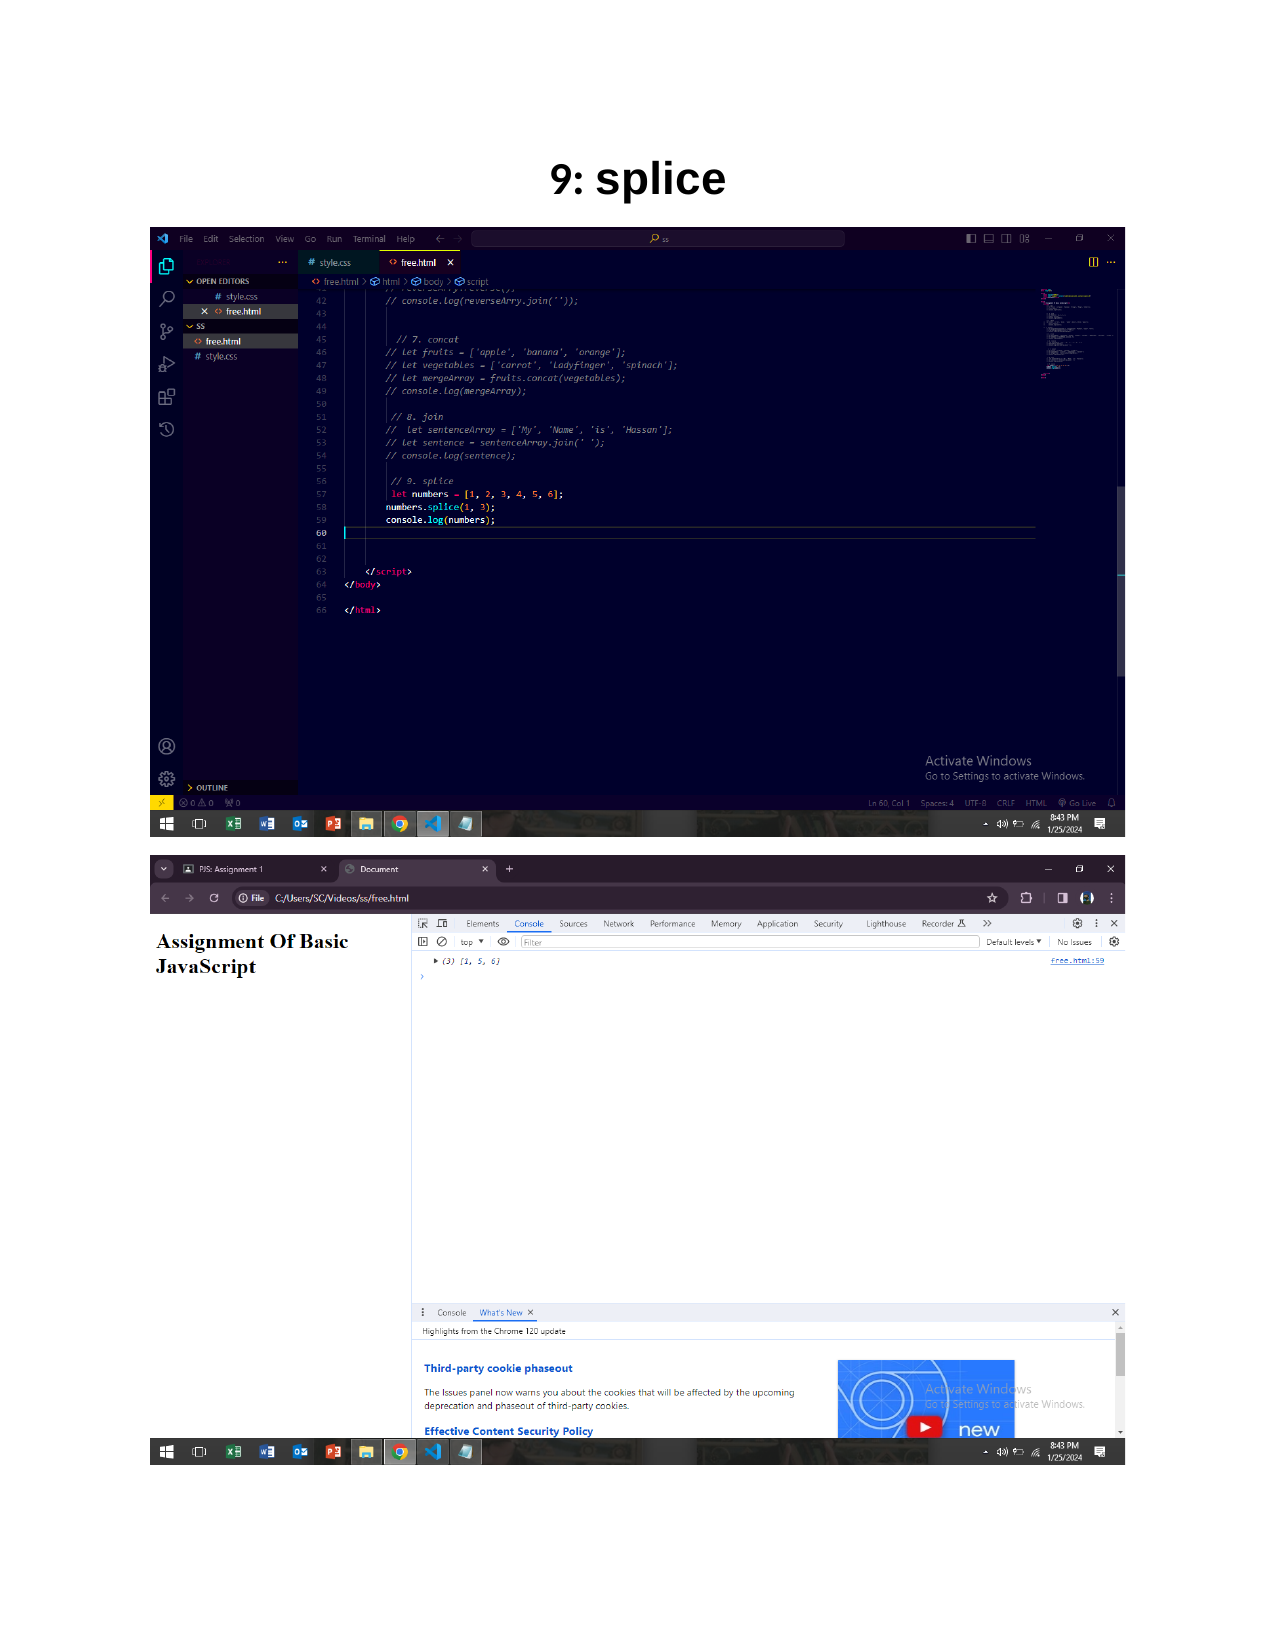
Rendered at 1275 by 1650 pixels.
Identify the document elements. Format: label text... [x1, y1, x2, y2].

picture [150, 227, 1125, 837]
picture [150, 855, 1125, 1465]
text 9: splice [150, 150, 1125, 206]
